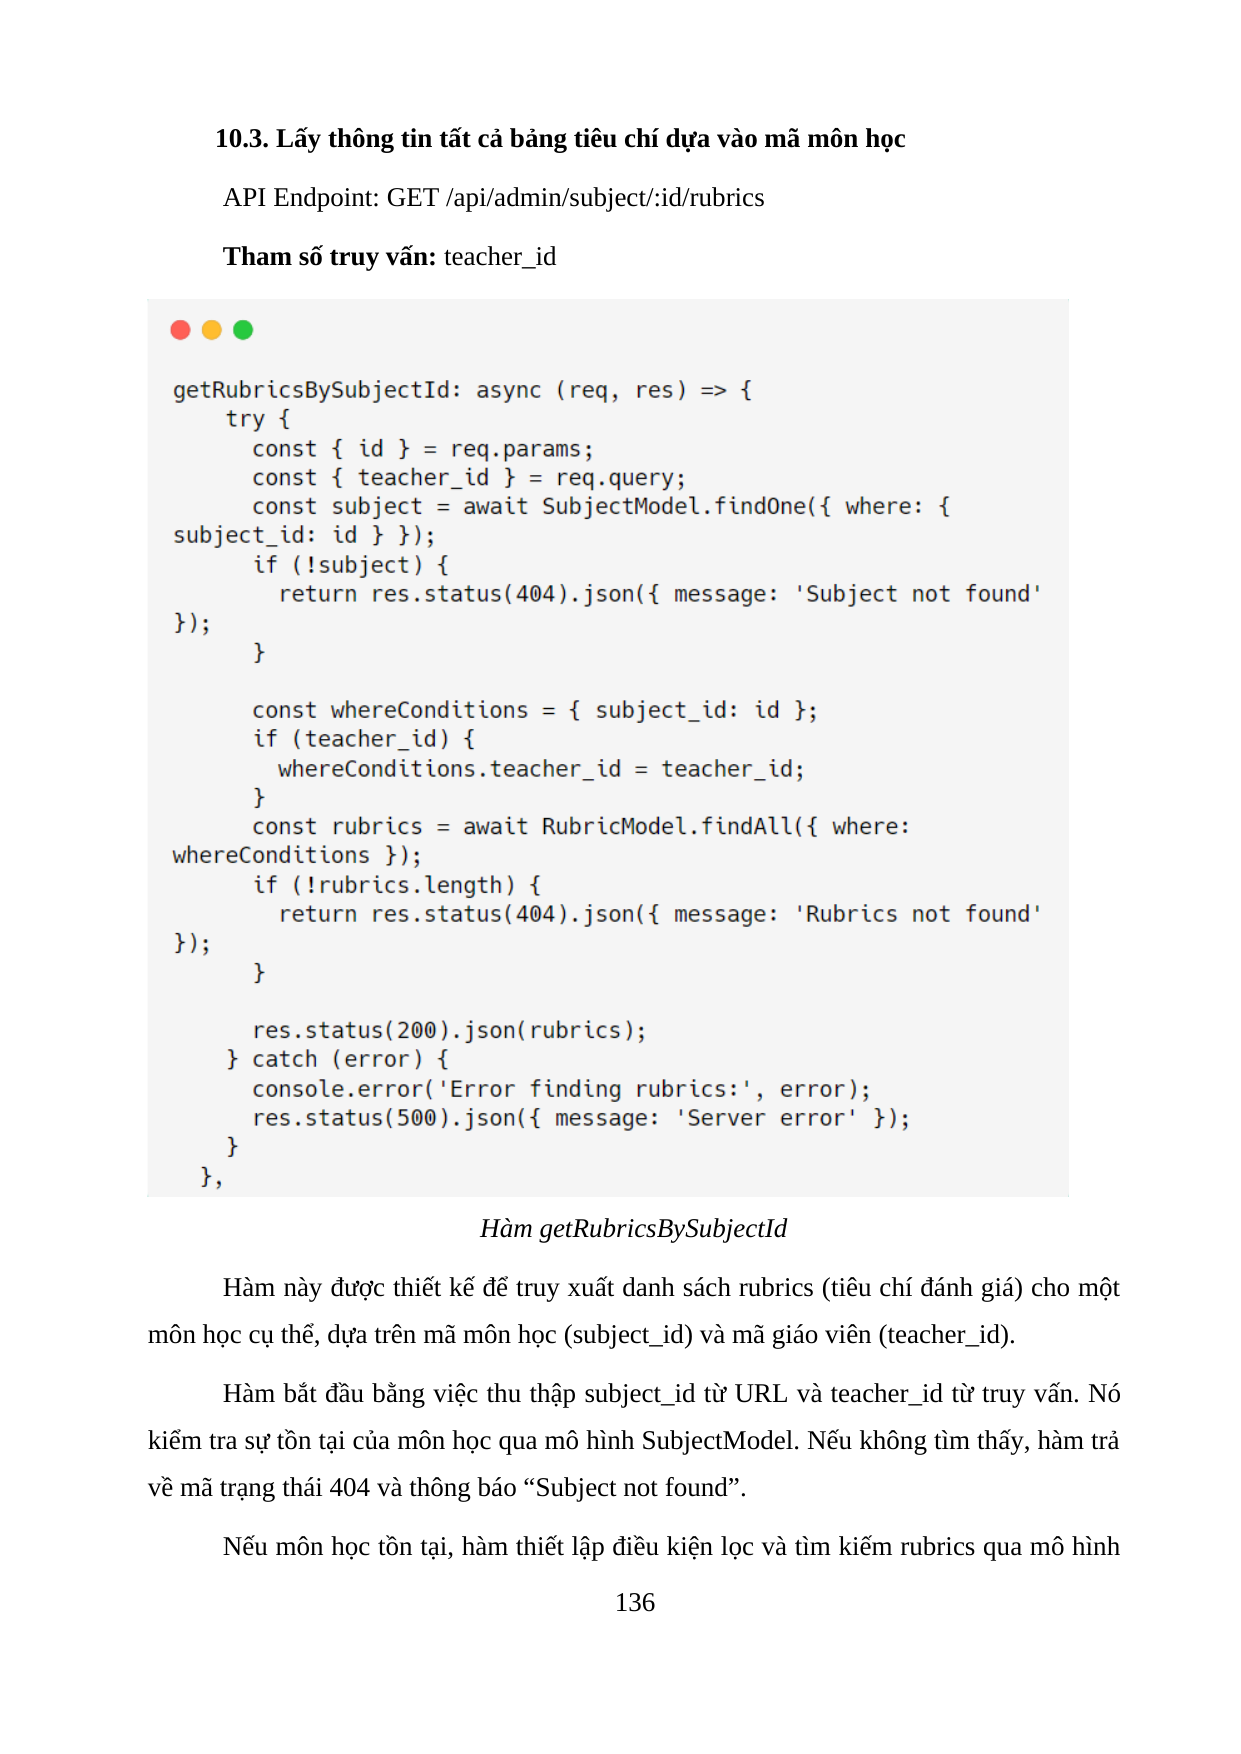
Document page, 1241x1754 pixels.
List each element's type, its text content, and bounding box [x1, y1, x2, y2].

text Hàm bắt đầu bằng việc thu thập subject_id từ URL và teacher_id từ truy vấn. Nó kiểm tra sự tồn tại của môn học qua mô hình SubjectModel. Nếu không tìm thấy, hàm trả về mã trạng thái 404 và thông báo “Subject not found”. [148, 1377, 1122, 1502]
text 10.3. Lấy thông tin tất cả bảng tiêu chí dựa vào mã môn học [215, 122, 1122, 153]
text Hàm này được thiết kế để truy xuất danh sách rubrics (tiêu chí đánh giá) cho một môn học cụ thể, dựa trên mã môn học (subject_id) và mã giáo viên (teacher_id). [148, 1271, 1122, 1349]
picture [147, 299, 1069, 1197]
text API Endpoint: GET /api/admin/subject/:id/rubrics [148, 181, 1122, 212]
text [148, 1530, 1122, 1561]
text Tham số truy vấn: teacher_id [148, 240, 1122, 271]
text Hàm getRubricsBySubjectId [148, 1212, 1122, 1243]
